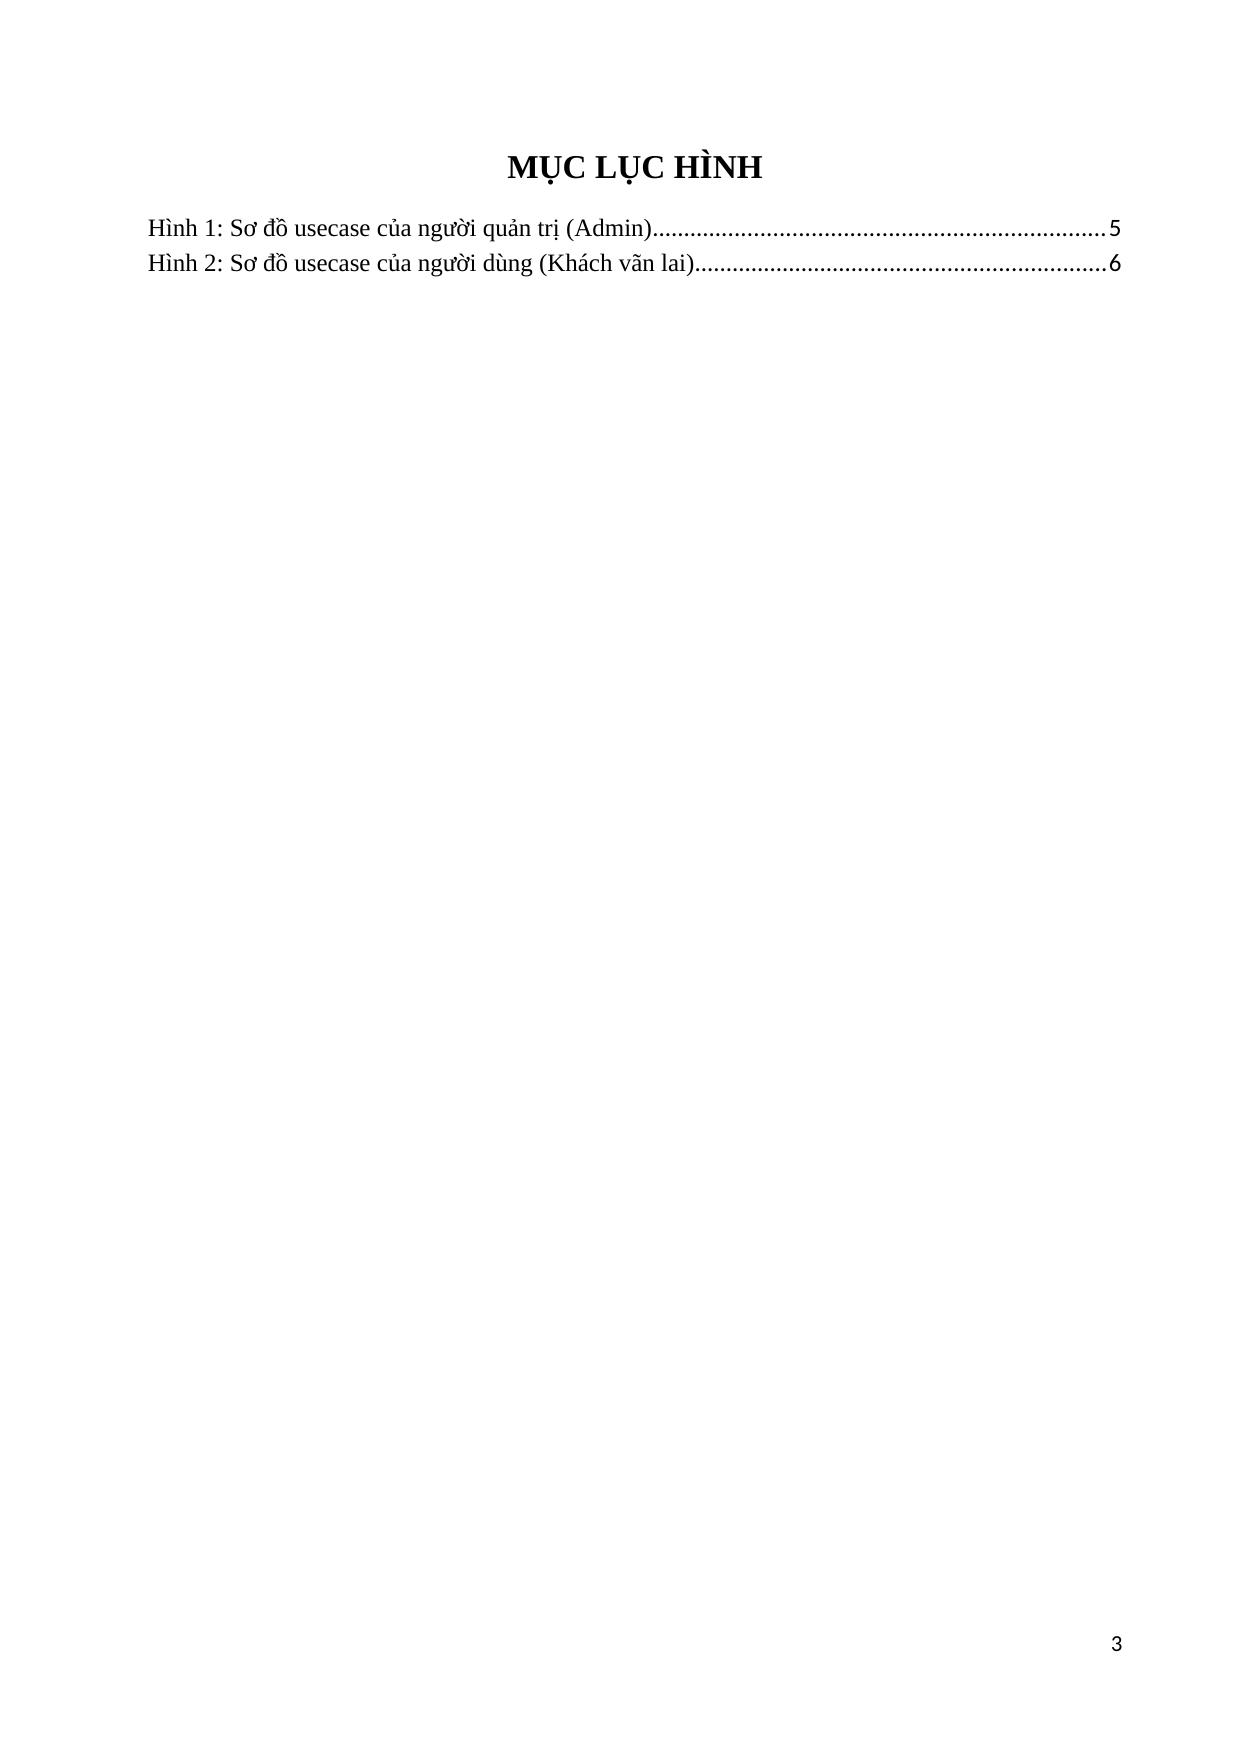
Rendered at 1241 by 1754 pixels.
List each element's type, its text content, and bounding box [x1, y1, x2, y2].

text MỤC LỤC HÌNH [148, 148, 1122, 186]
text Hình 1: Sơ đồ usecase của người quản trị (Admin) 5 [148, 213, 1122, 243]
text Hình 2: Sơ đồ usecase của người dùng (Khách vãn lai) 6 [148, 248, 1122, 278]
